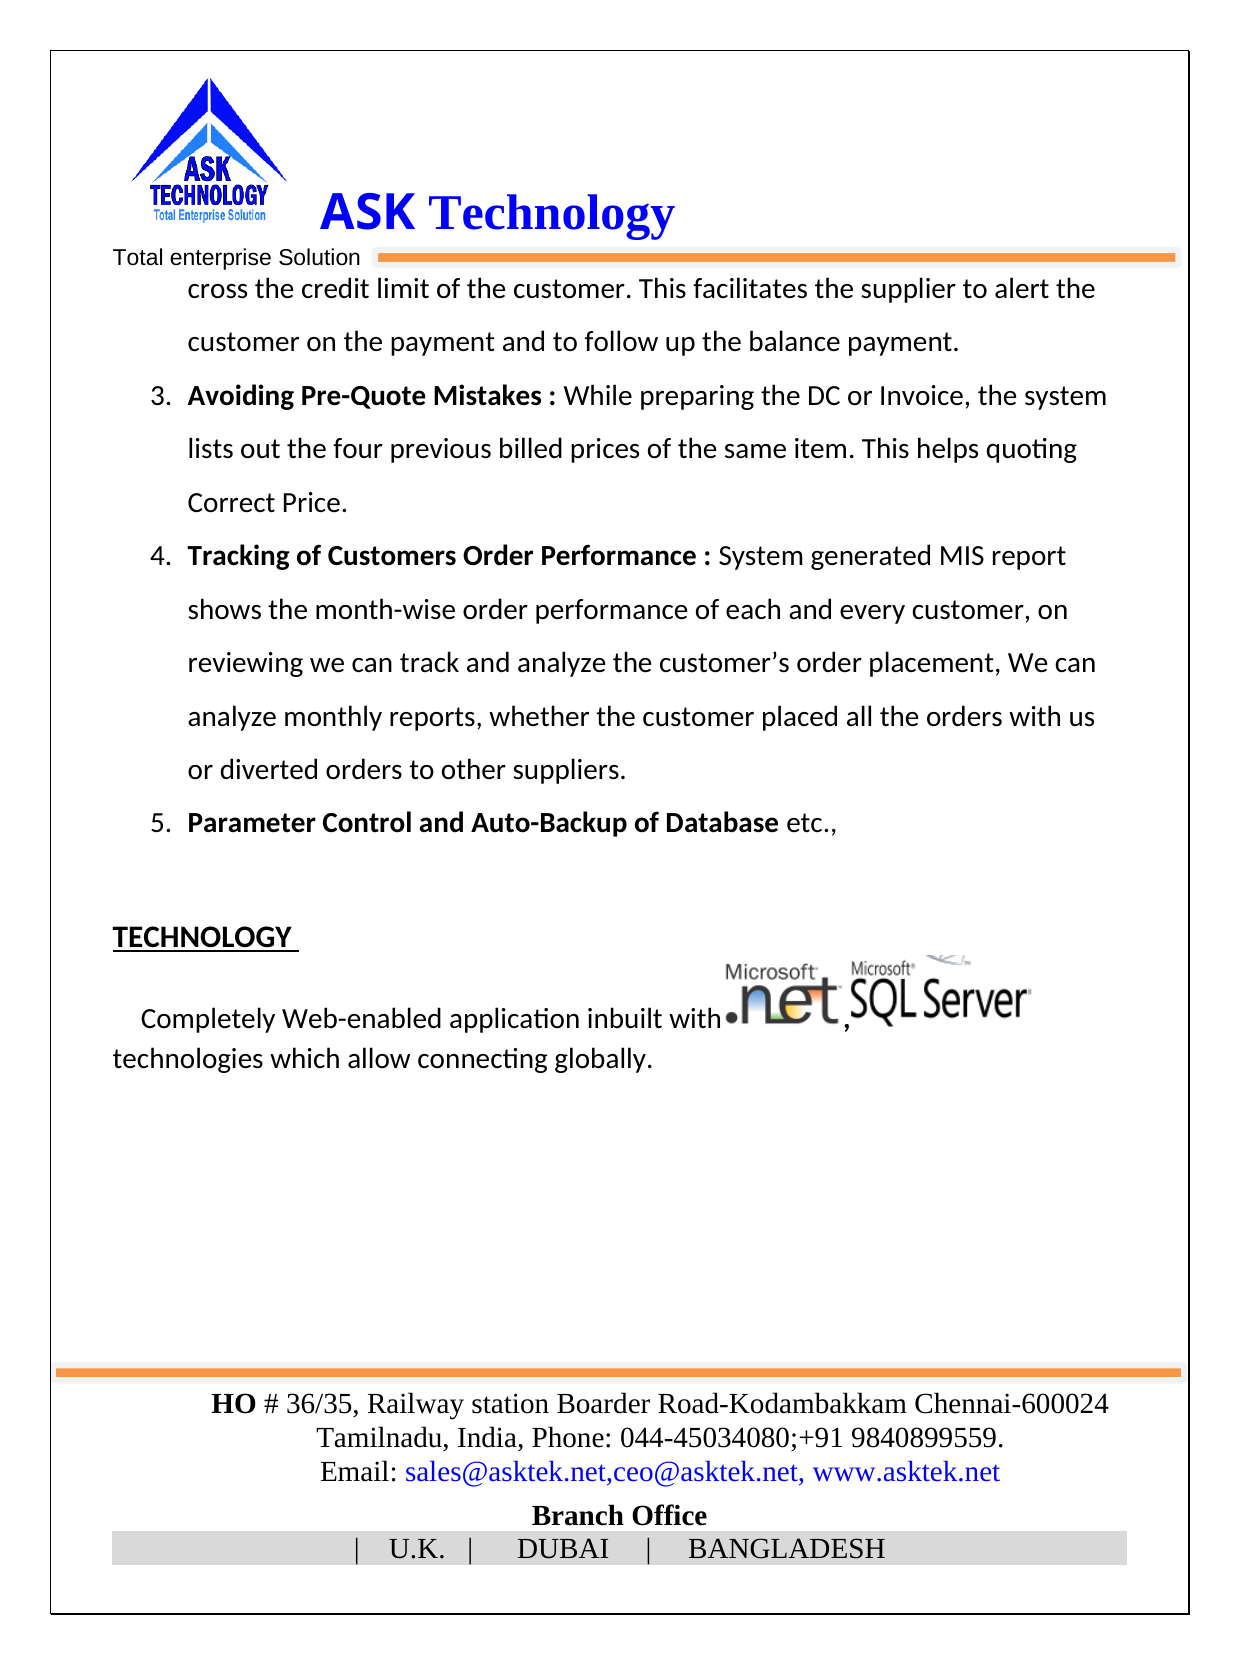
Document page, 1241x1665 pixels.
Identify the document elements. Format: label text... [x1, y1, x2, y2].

text Completely Web-enabled application inbuilt with, technologies which allow connecting globally. [112, 955, 1127, 1076]
list Parameter Control and Auto-Backup of Database etc., [150, 804, 1127, 840]
picture [850, 955, 1033, 1028]
text TECHNOLOGY [112, 917, 1127, 955]
picture [722, 958, 843, 1028]
list Tracking of Customers Order Performance : System generated MIS report shows the month-wise order performance of each and every customer, on reviewing we can track and analyze the customer’s order placement, We can analyze monthly reports, whether the customer placed all the orders with us or diverted orders to other suppliers. [150, 537, 1127, 787]
picture [112, 75, 308, 229]
list Avoiding Pre-Quote Mistakes : While preparing the DC or Invoice, the system lists out the four previous billed prices of the same item. This helps quoting Correct Price. [150, 377, 1127, 519]
